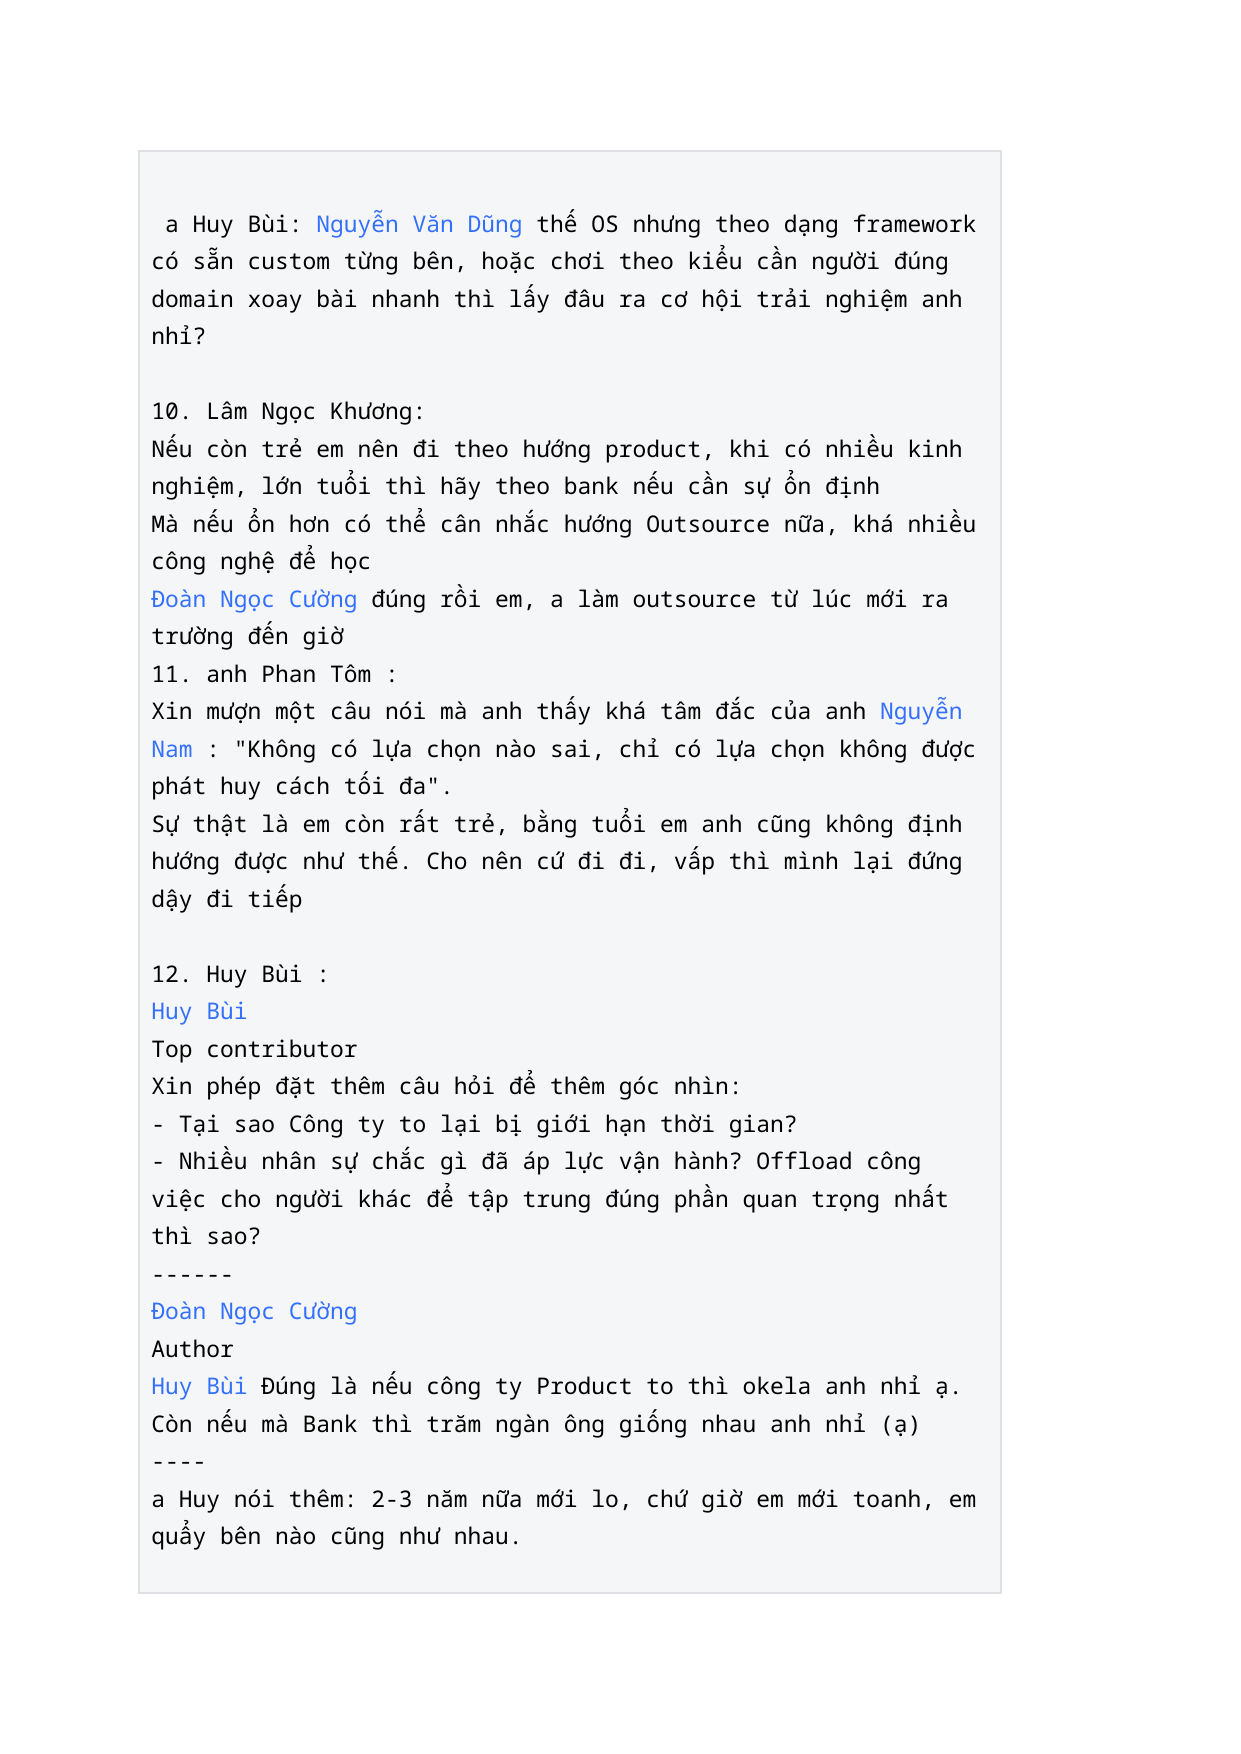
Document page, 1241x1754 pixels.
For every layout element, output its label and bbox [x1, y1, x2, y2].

table_header [140, 152, 1000, 1592]
